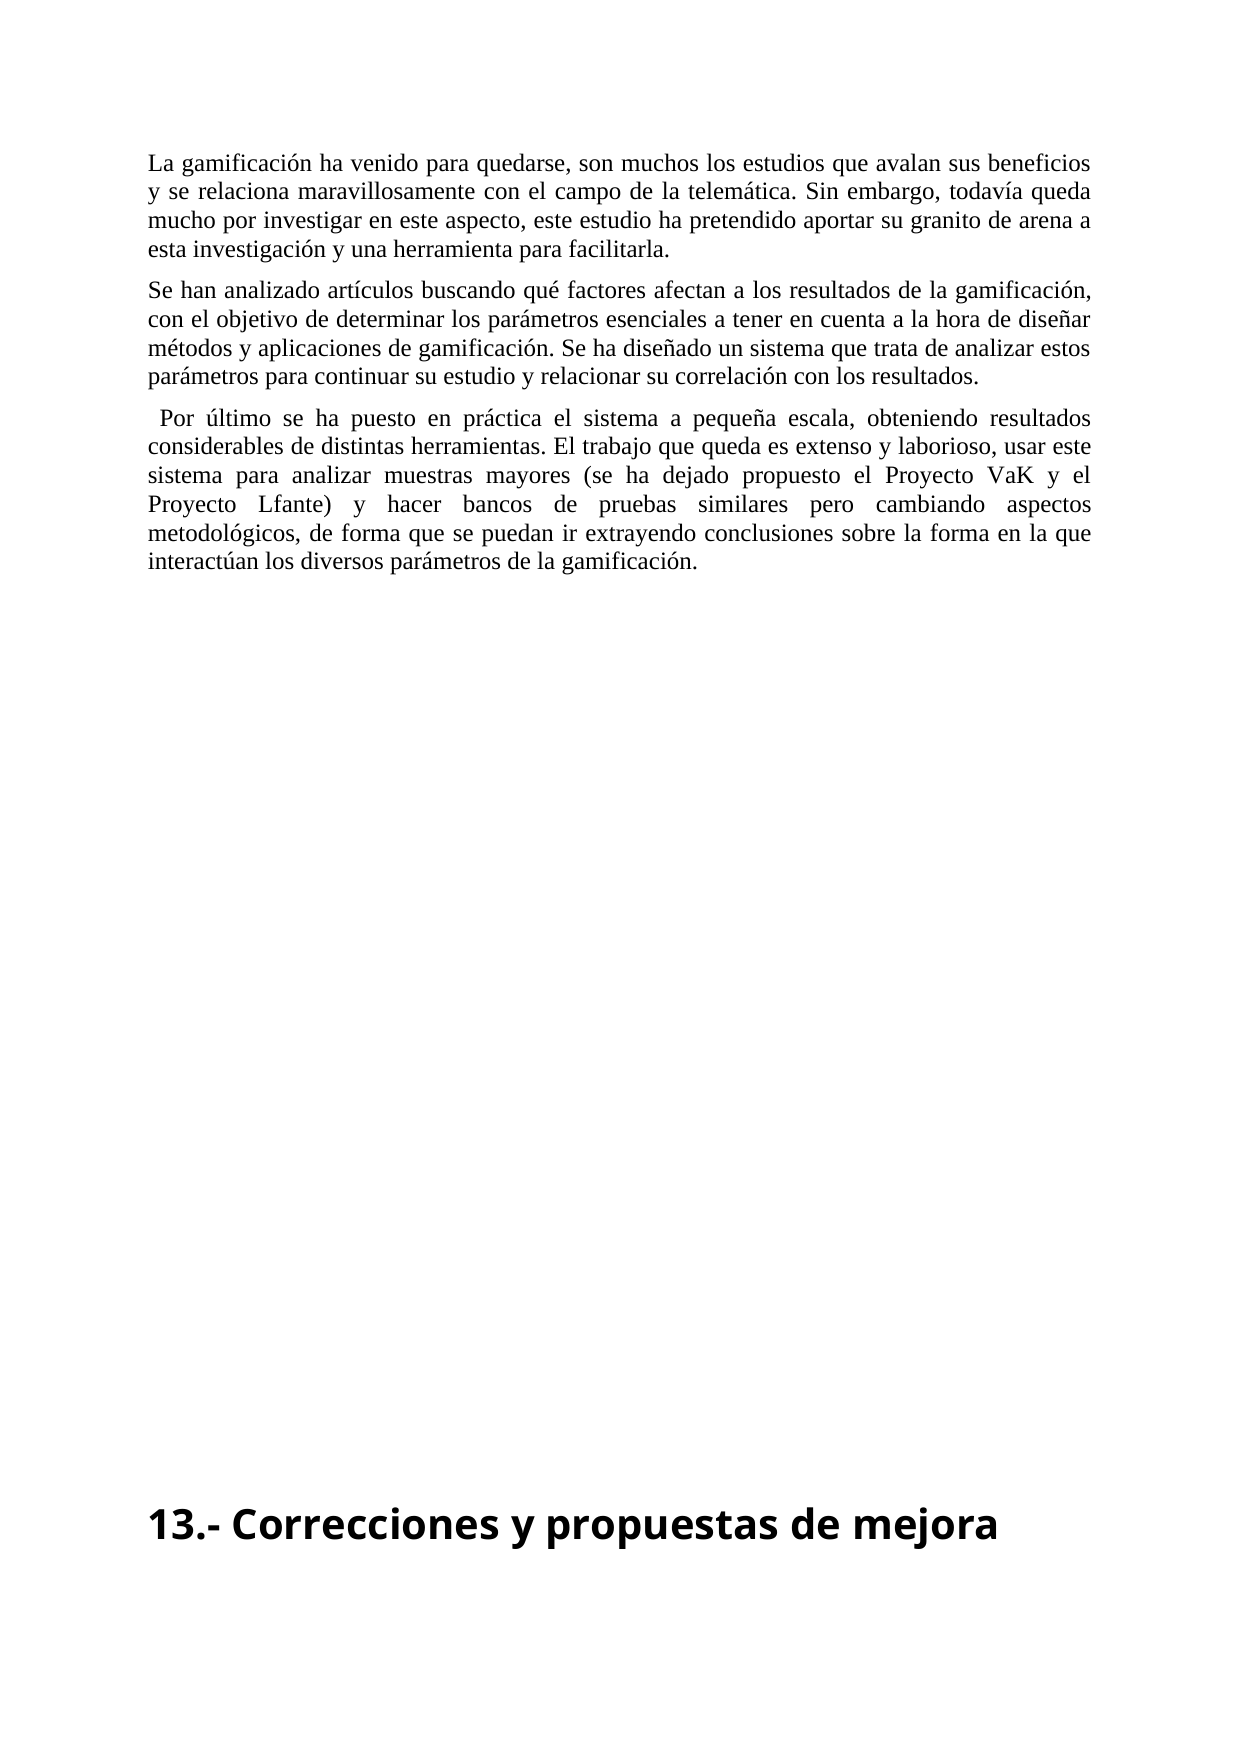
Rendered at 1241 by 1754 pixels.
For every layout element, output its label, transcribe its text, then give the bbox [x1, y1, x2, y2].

subtitle 13.- Correcciones y propuestas de mejora [148, 1495, 1092, 1552]
text Por último se ha puesto en práctica el sistema a pequeña escala, obteniendo resultados considerables de distintas herramientas. El trabajo que queda es extenso y laborioso, usar este sistema para analizar muestras mayores (se ha dejado propuesto el Proyecto VaK y el Proyecto Lfante) y hacer bancos de pruebas similares pero cambiando aspectos metodológicos, de forma que se puedan ir extrayendo conclusiones sobre la forma en la que interactúan los diversos parámetros de la gamificación. [148, 403, 1092, 575]
text Se han analizado artículos buscando qué factores afectan a los resultados de la gamificación, con el objetivo de determinar los parámetros esenciales a tener en cuenta a la hora de diseñar métodos y aplicaciones de gamificación. Se ha diseñado un sistema que trata de analizar estos parámetros para continuar su estudio y relacionar su correlación con los resultados. [148, 275, 1092, 390]
text La gamificación ha venido para quedarse, son muchos los estudios que avalan sus beneficios y se relaciona maravillosamente con el campo de la telemática. Sin embargo, todavía queda mucho por investigar en este aspecto, este estudio ha pretendido aportar su granito de arena a esta investigación y una herramienta para facilitarla. [148, 148, 1092, 263]
